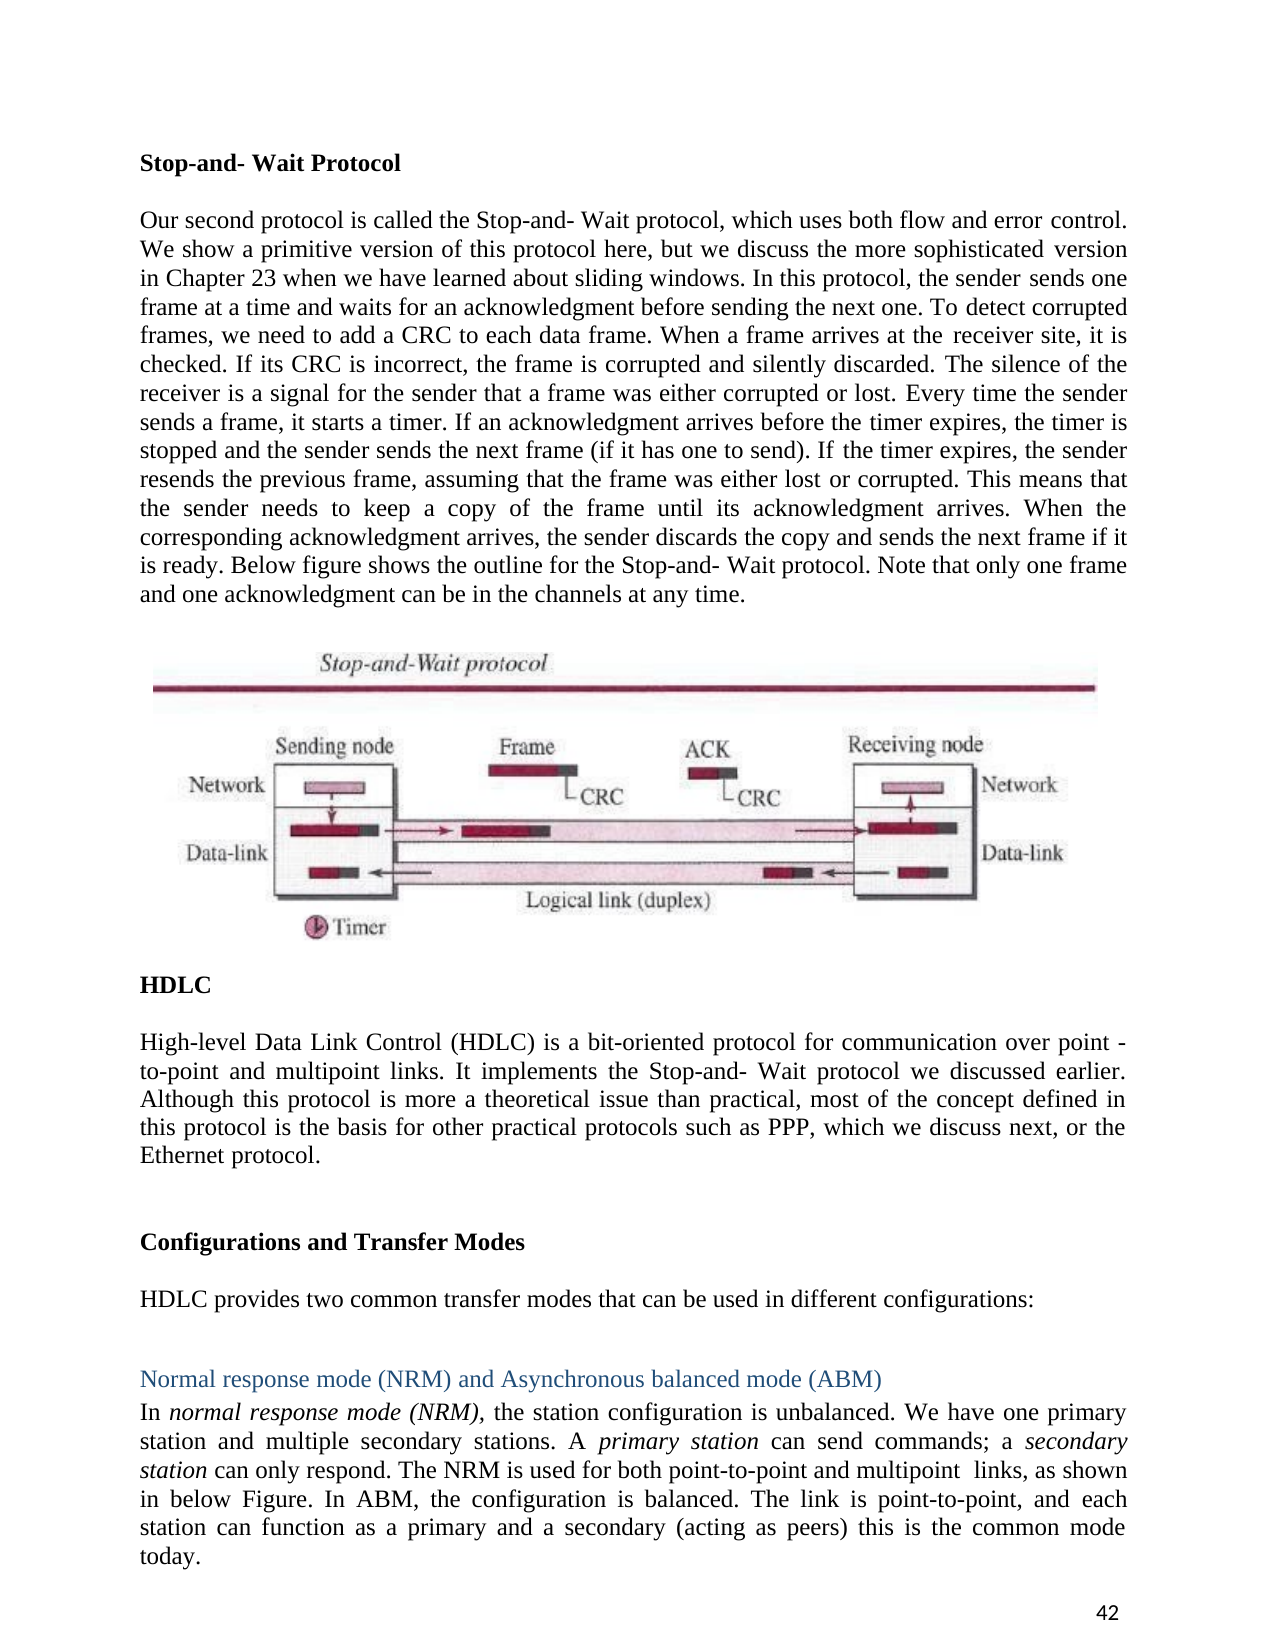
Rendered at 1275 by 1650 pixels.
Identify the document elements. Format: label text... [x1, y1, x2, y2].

subtitle Stop-and- Wait Protocol [139, 148, 1150, 176]
text In normal response mode (NRM), the station configuration is unbalanced. We have one primary station and multiple secondary stations. A primary station can send commands; a secondary station can only respond. The NRM is used for both point-to-point and multipoint links, as shown in below Figure. In ABM, the configuration is balanced. The link is point-to-point, and each station can function as a primary and a secondary (acting as peers) this is the common mode today. [139, 1397, 1127, 1570]
text High-level Data Link Control (HDLC) is a bit-oriented protocol for communication over point - to-point and multipoint links. It implements the Stop-and- Wait protocol we discussed earlier. Although this protocol is more a theoretical issue than practical, most of the concept defined in this protocol is the basis for other practical protocols such as PPP, which we discuss next, or the Ethernet protocol. [139, 1028, 1127, 1169]
text HDLC provides two common transfer modes that can be used in different configurations: [139, 1285, 1150, 1313]
picture [153, 652, 1098, 942]
subtitle Configurations and Transfer Modes [139, 1227, 1150, 1256]
text Our second protocol is called the Stop-and- Wait protocol, which uses both flow and error control. We show a primitive version of this protocol here, but we discuss the more sophisticated version in Chapter 23 when we have learned about sliding windows. In this protocol, the sender sends one frame at a time and waits for an acknowledgment before sending the next one. To detect corrupted frames, we need to add a CRC to each data frame. When a frame arrives at the receiver site, it is checked. If its CRC is incorrect, the frame is corrupted and silently discarded. The silence of the receiver is a signal for the sender that a frame was either corrupted or lost. Every time the sender sends a frame, it starts a timer. If an acknowledgment arrives before the timer expires, the timer is stopped and the sender sends the next frame (if it has one to send). If the timer expires, the sender resends the previous frame, assuming that the frame was either lost or corrupted. This means that the sender needs to keep a copy of the frame until its acknowledgment arrives. When the corresponding acknowledgment arrives, the sender discards the copy and sends the next frame if it is ready. Below figure shows the outline for the Stop-and- Wait protocol. Note that only one frame and one acknowledgment can be in the channels at any time. [139, 206, 1127, 608]
subtitle Normal response mode (NRM) and Asynchronous balanced mode (ABM) [139, 1364, 1150, 1392]
